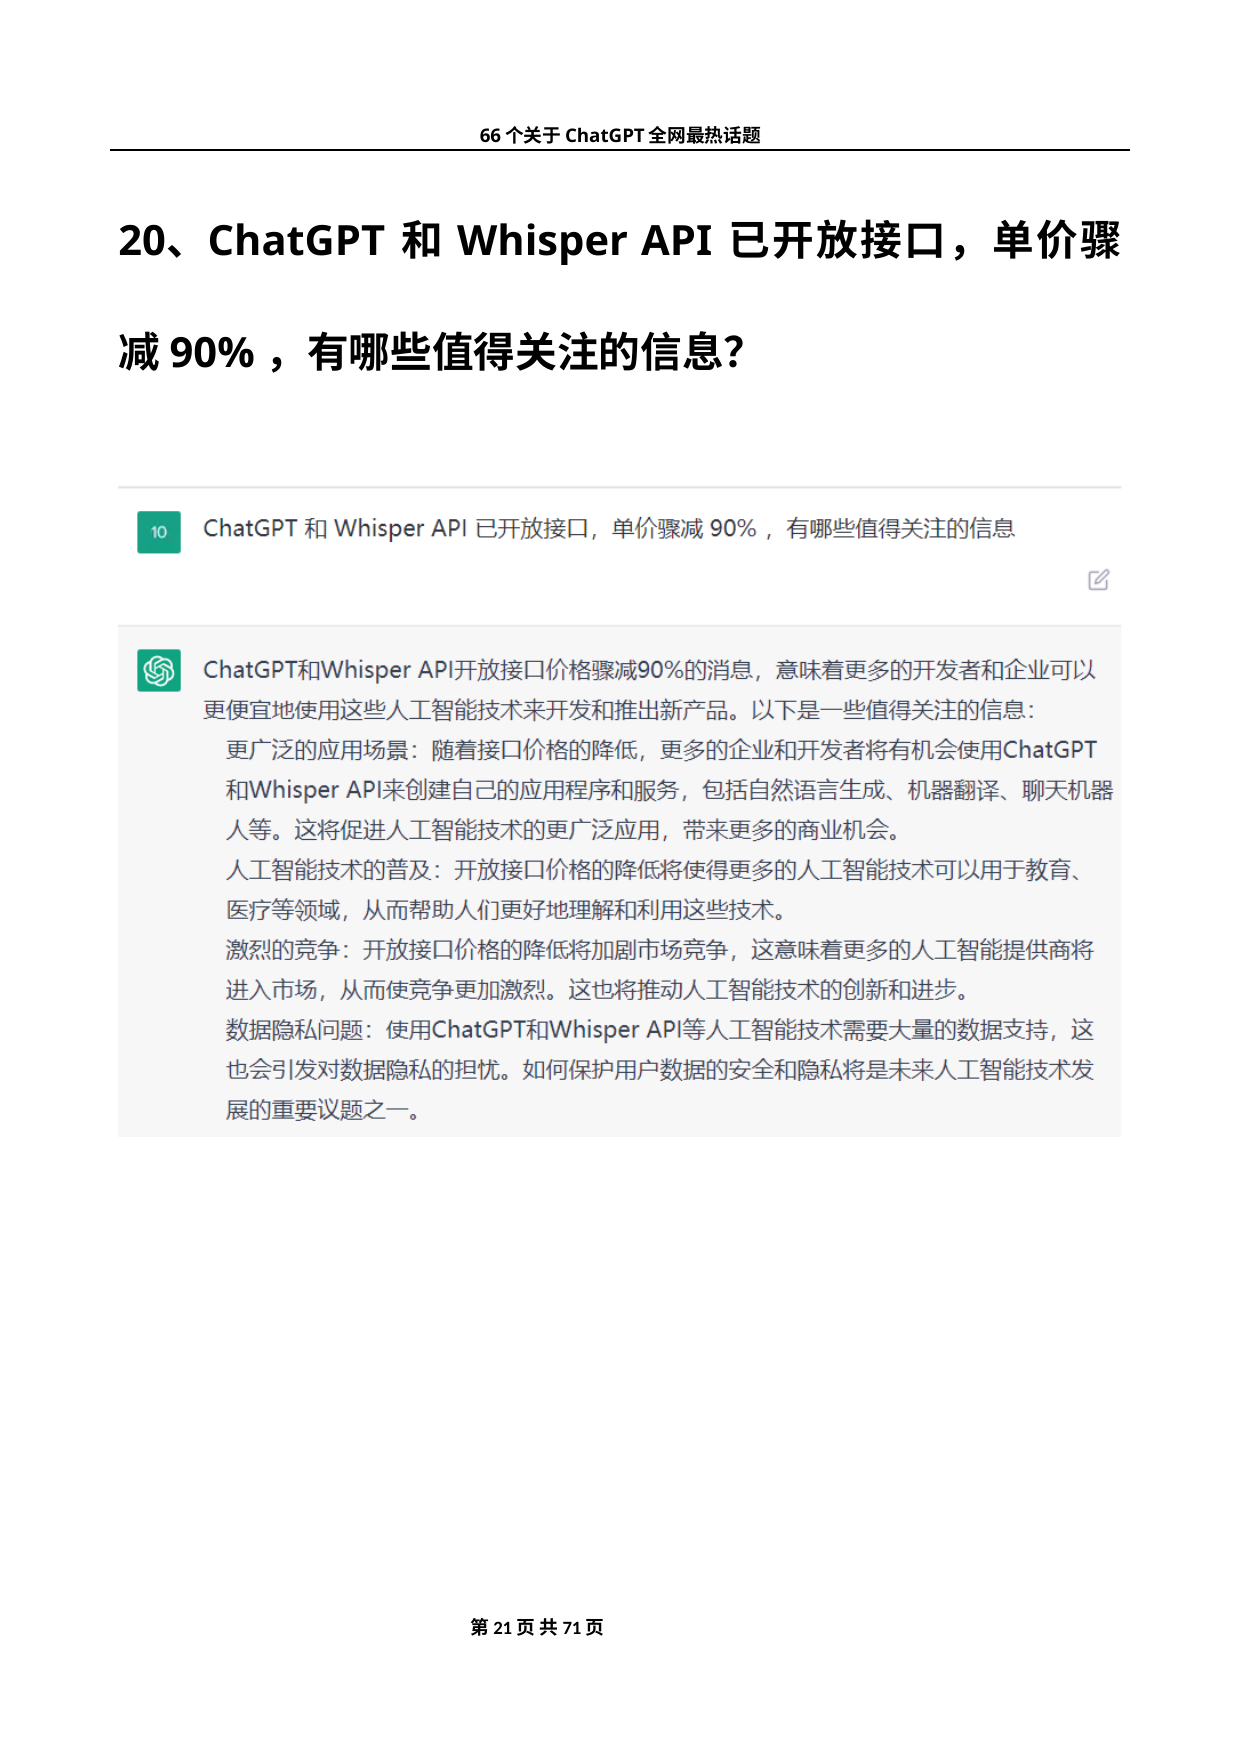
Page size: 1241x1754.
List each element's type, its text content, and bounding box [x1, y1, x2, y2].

subtitle ChatGPT 和 Whisper API 已开放接口，单价骤减 90% ，有哪些值得关注的信息？ [118, 205, 1122, 382]
picture [118, 485, 1122, 1137]
